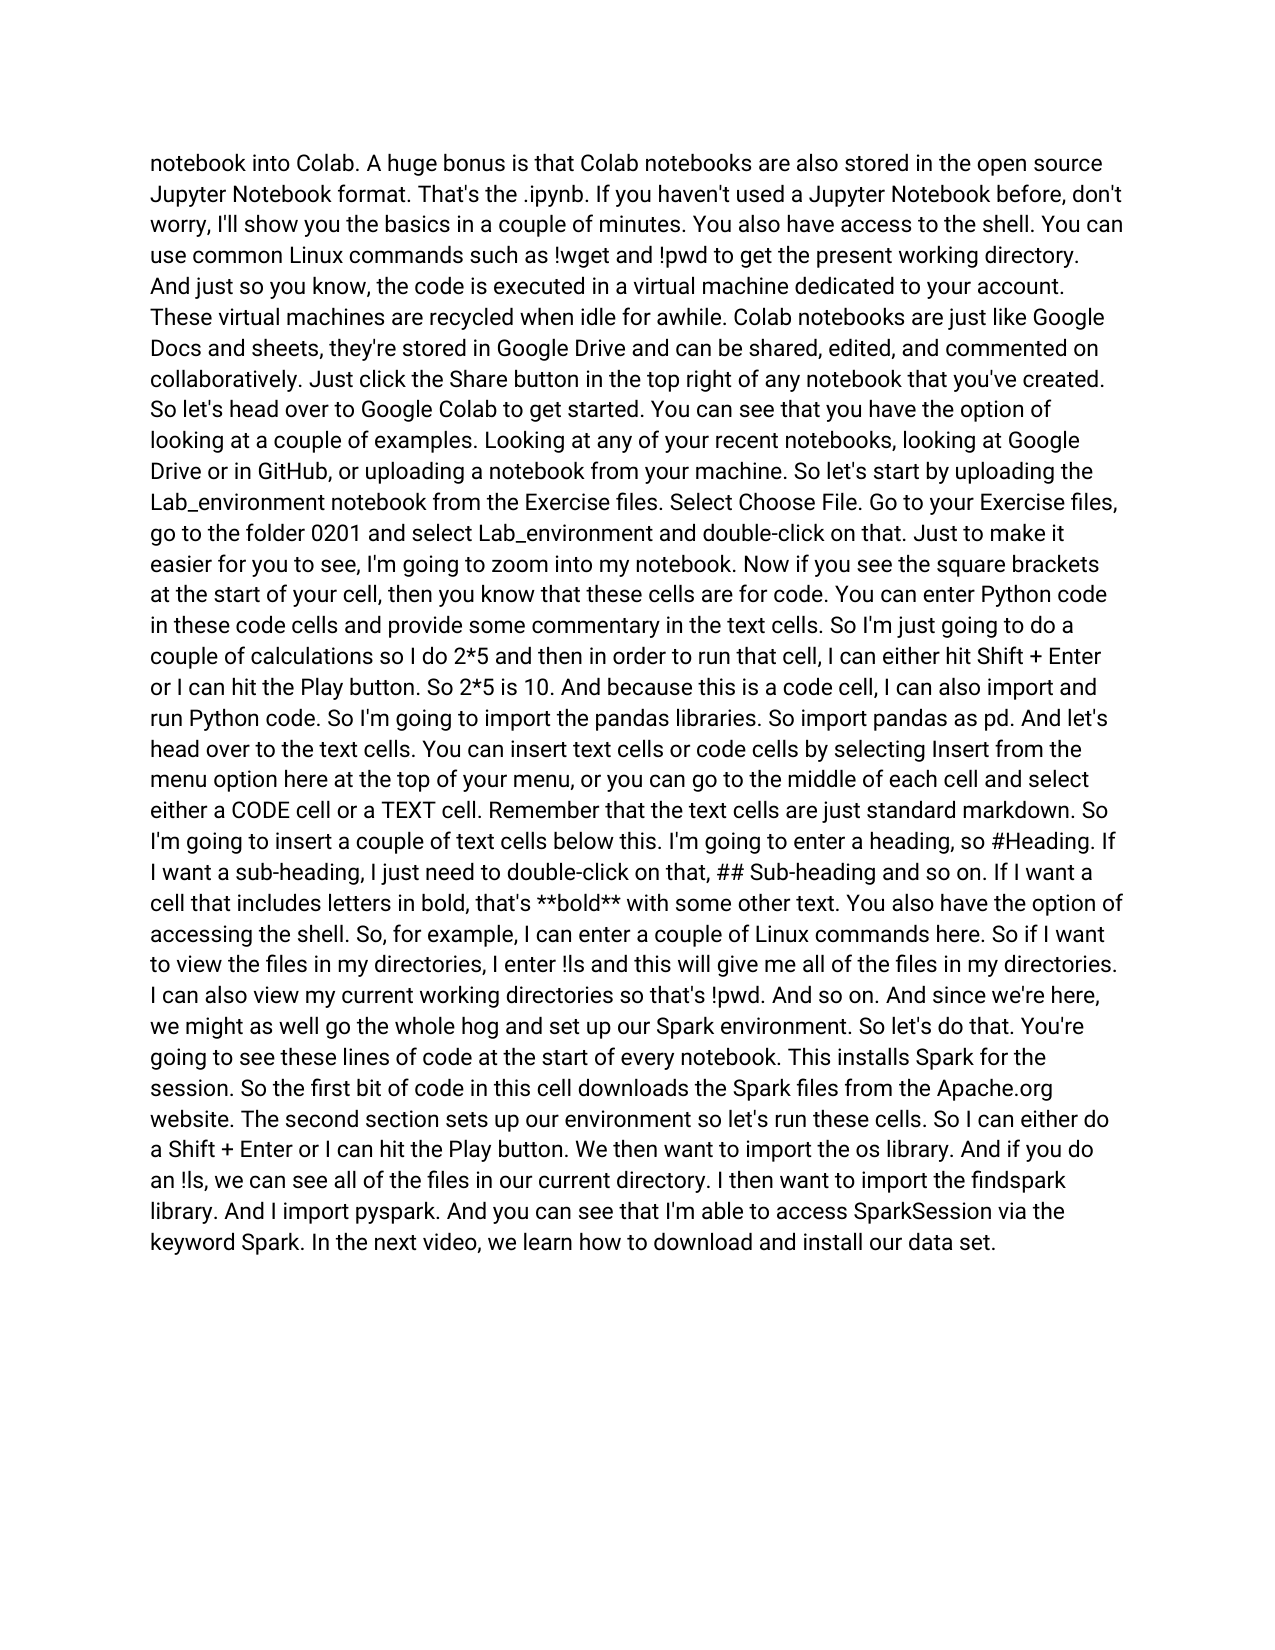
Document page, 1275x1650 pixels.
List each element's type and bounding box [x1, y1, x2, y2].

text [150, 150, 1125, 1256]
